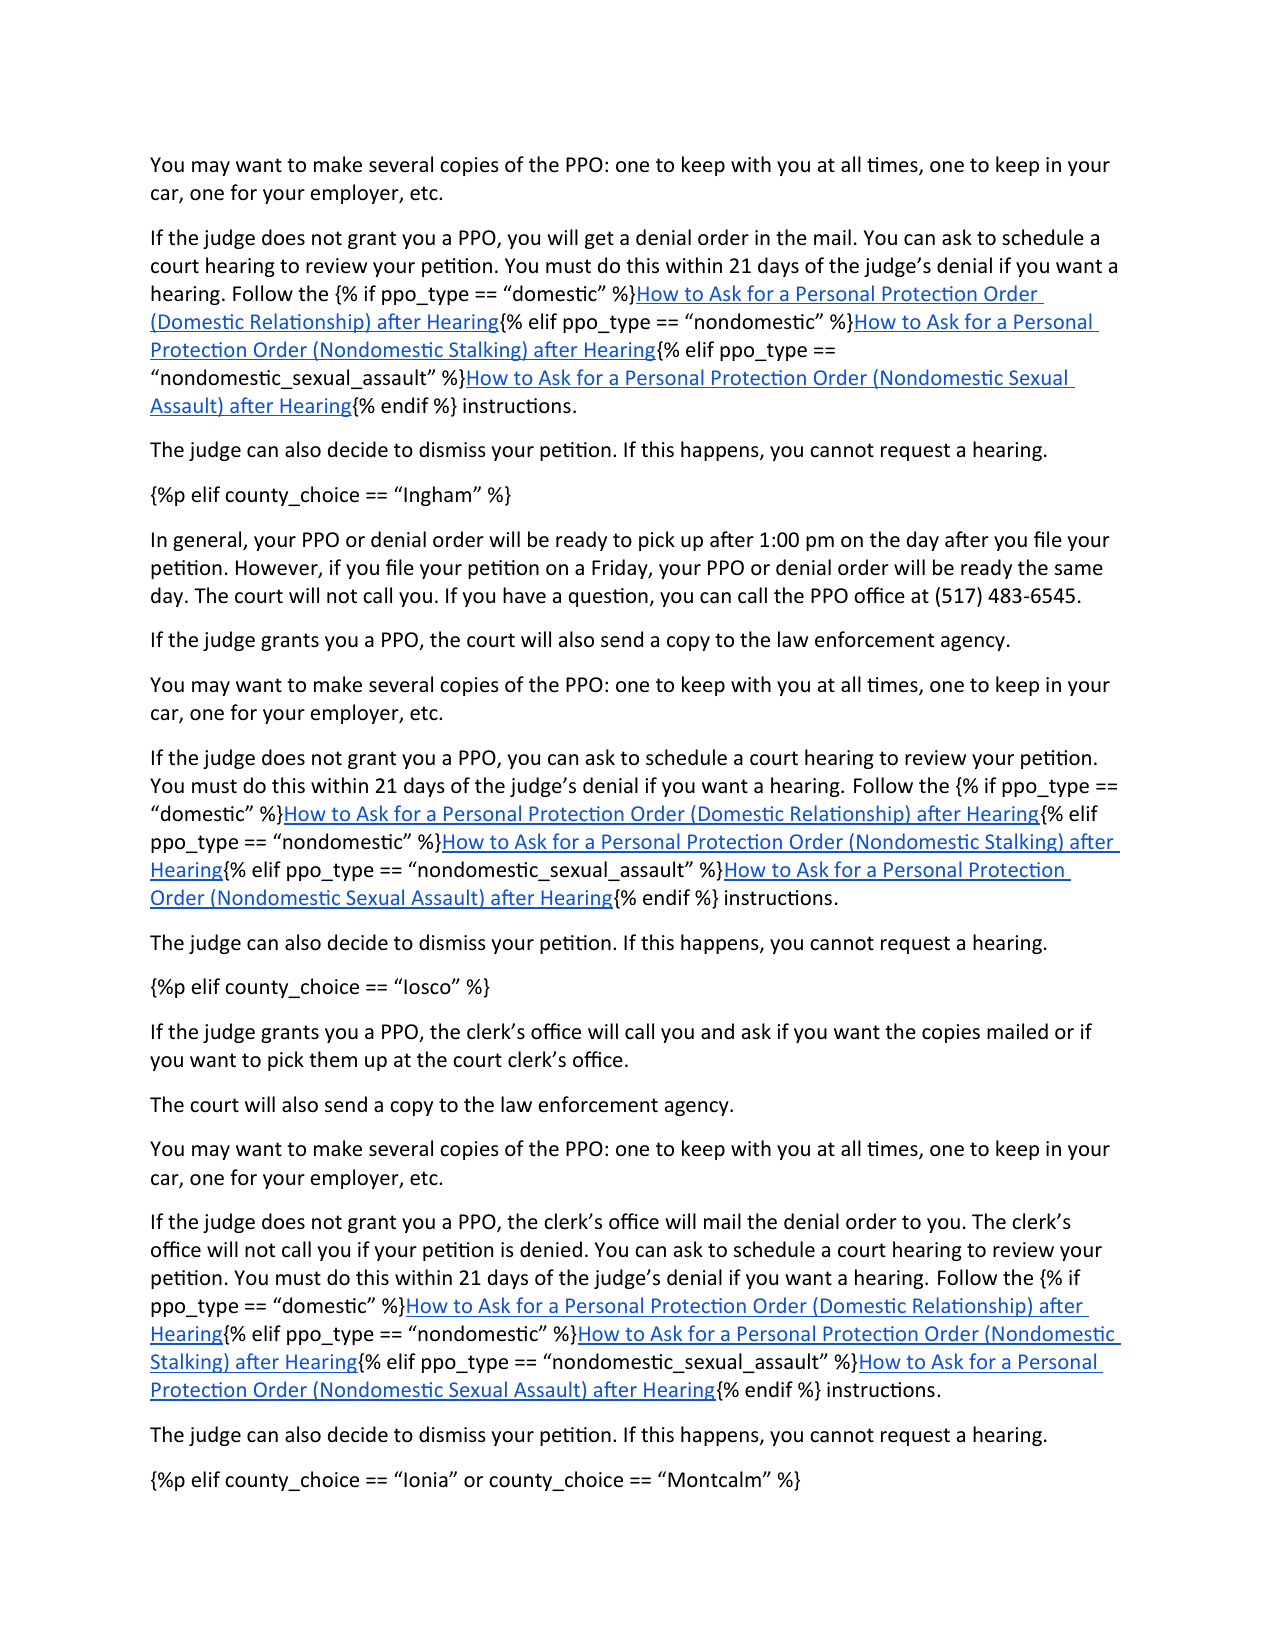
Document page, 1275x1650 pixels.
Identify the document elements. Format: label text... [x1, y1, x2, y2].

text You may want to make several copies of the PPO: one to keep with you at all times, one to keep in your car, one for your employer, etc. [150, 670, 1125, 726]
text The judge can also decide to dismiss your petition. If this happens, you cannot request a hearing. [150, 1420, 1125, 1448]
text {%p elif county_choice == “Iosco” %} [150, 972, 1125, 1001]
text If the judge grants you a PPO, the court will also send a copy to the law enforcement agency. [150, 626, 1125, 654]
text The judge can also decide to dismiss your petition. If this happens, you cannot request a hearing. [150, 436, 1125, 463]
text {%p elif county_choice == “Ingham” %} [150, 480, 1125, 508]
text If the judge grants you a PPO, the clerk’s office will call you and ask if you want the copies mailed or if you want to pick them up at the court clerk’s office. [150, 1017, 1125, 1073]
text {%p elif county_choice == “Ionia” or county_choice == “Montcalm” %} [150, 1465, 1125, 1493]
text If the judge does not grant you a PPO, you can ask to schedule a court hearing to review your petition. You must do this within 21 days of the judge’s denial if you want a hearing. Follow the {% if ppo_type == “domestic” %}How to Ask for a Personal Protection Order (Domestic Relationship) after Hearing{% elif ppo_type == “nondomestic” %}How to Ask for a Personal Protection Order (Nondomestic Stalking) after Hearing{% elif ppo_type == “nondomestic_sexual_assault” %}How to Ask for a Personal Protection Order (Nondomestic Sexual Assault) after Hearing{% endif %} instructions. [150, 743, 1125, 911]
text You may want to make several copies of the PPO: one to keep with you at all times, one to keep in your car, one for your employer, etc. [150, 150, 1125, 206]
text In general, your PPO or denial order will be ready to pick up after 1:00 pm on the day after you file your petition. However, if you file your petition on a Friday, your PPO or denial order will be ready the same day. The court will not call you. If you have a question, you can call the PPO office at (517) 483-6545. [150, 525, 1125, 609]
text The judge can also decide to dismiss your petition. If this happens, you cannot request a hearing. [150, 928, 1125, 956]
text The court will also send a copy to the law enforcement agency. [150, 1090, 1125, 1118]
text You may want to make several copies of the PPO: one to keep with you at all times, one to keep in your car, one for your employer, etc. [150, 1134, 1125, 1191]
text If the judge does not grant you a PPO, you will get a denial order in the mail. You can ask to schedule a court hearing to review your petition. You must do this within 21 days of the judge’s denial if you want a hearing. Follow the {% if ppo_type == “domestic” %}How to Ask for a Personal Protection Order (Domestic Relationship) after Hearing{% elif ppo_type == “nondomestic” %}How to Ask for a Personal Protection Order (Nondomestic Stalking) after Hearing{% elif ppo_type == “nondomestic_sexual_assault” %}How to Ask for a Personal Protection Order (Nondomestic Sexual Assault) after Hearing{% endif %} instructions. [150, 223, 1125, 419]
text If the judge does not grant you a PPO, the clerk’s office will mail the denial order to you. The clerk’s office will not call you if your petition is denied. You can ask to schedule a court hearing to review your petition. You must do this within 21 days of the judge’s denial if you want a hearing. Follow the {% if ppo_type == “domestic” %}How to Ask for a Personal Protection Order (Domestic Relationship) after Hearing{% elif ppo_type == “nondomestic” %}How to Ask for a Personal Protection Order (Nondomestic Stalking) after Hearing{% elif ppo_type == “nondomestic_sexual_assault” %}How to Ask for a Personal Protection Order (Nondomestic Sexual Assault) after Hearing{% endif %} instructions. [150, 1207, 1125, 1403]
